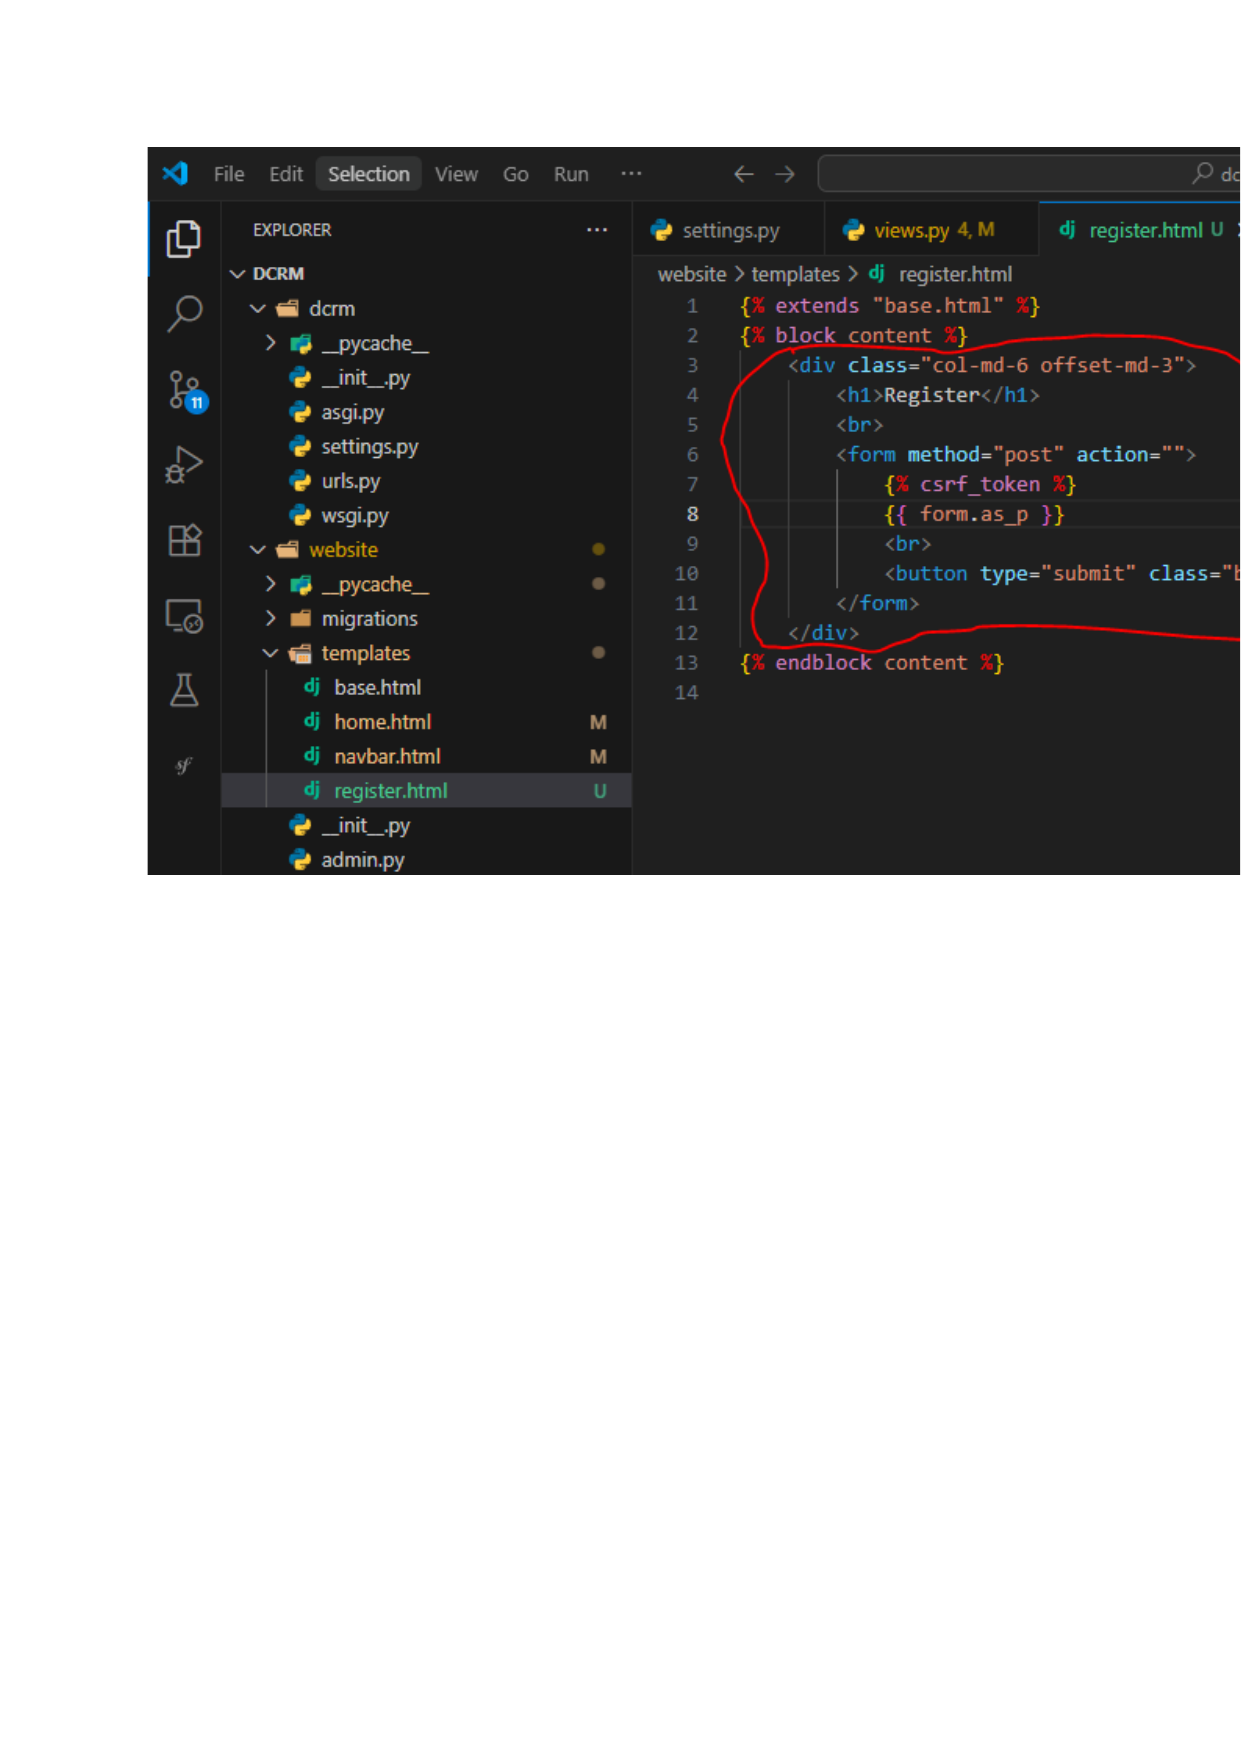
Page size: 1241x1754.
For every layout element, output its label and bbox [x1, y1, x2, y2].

picture [147, 147, 1241, 875]
